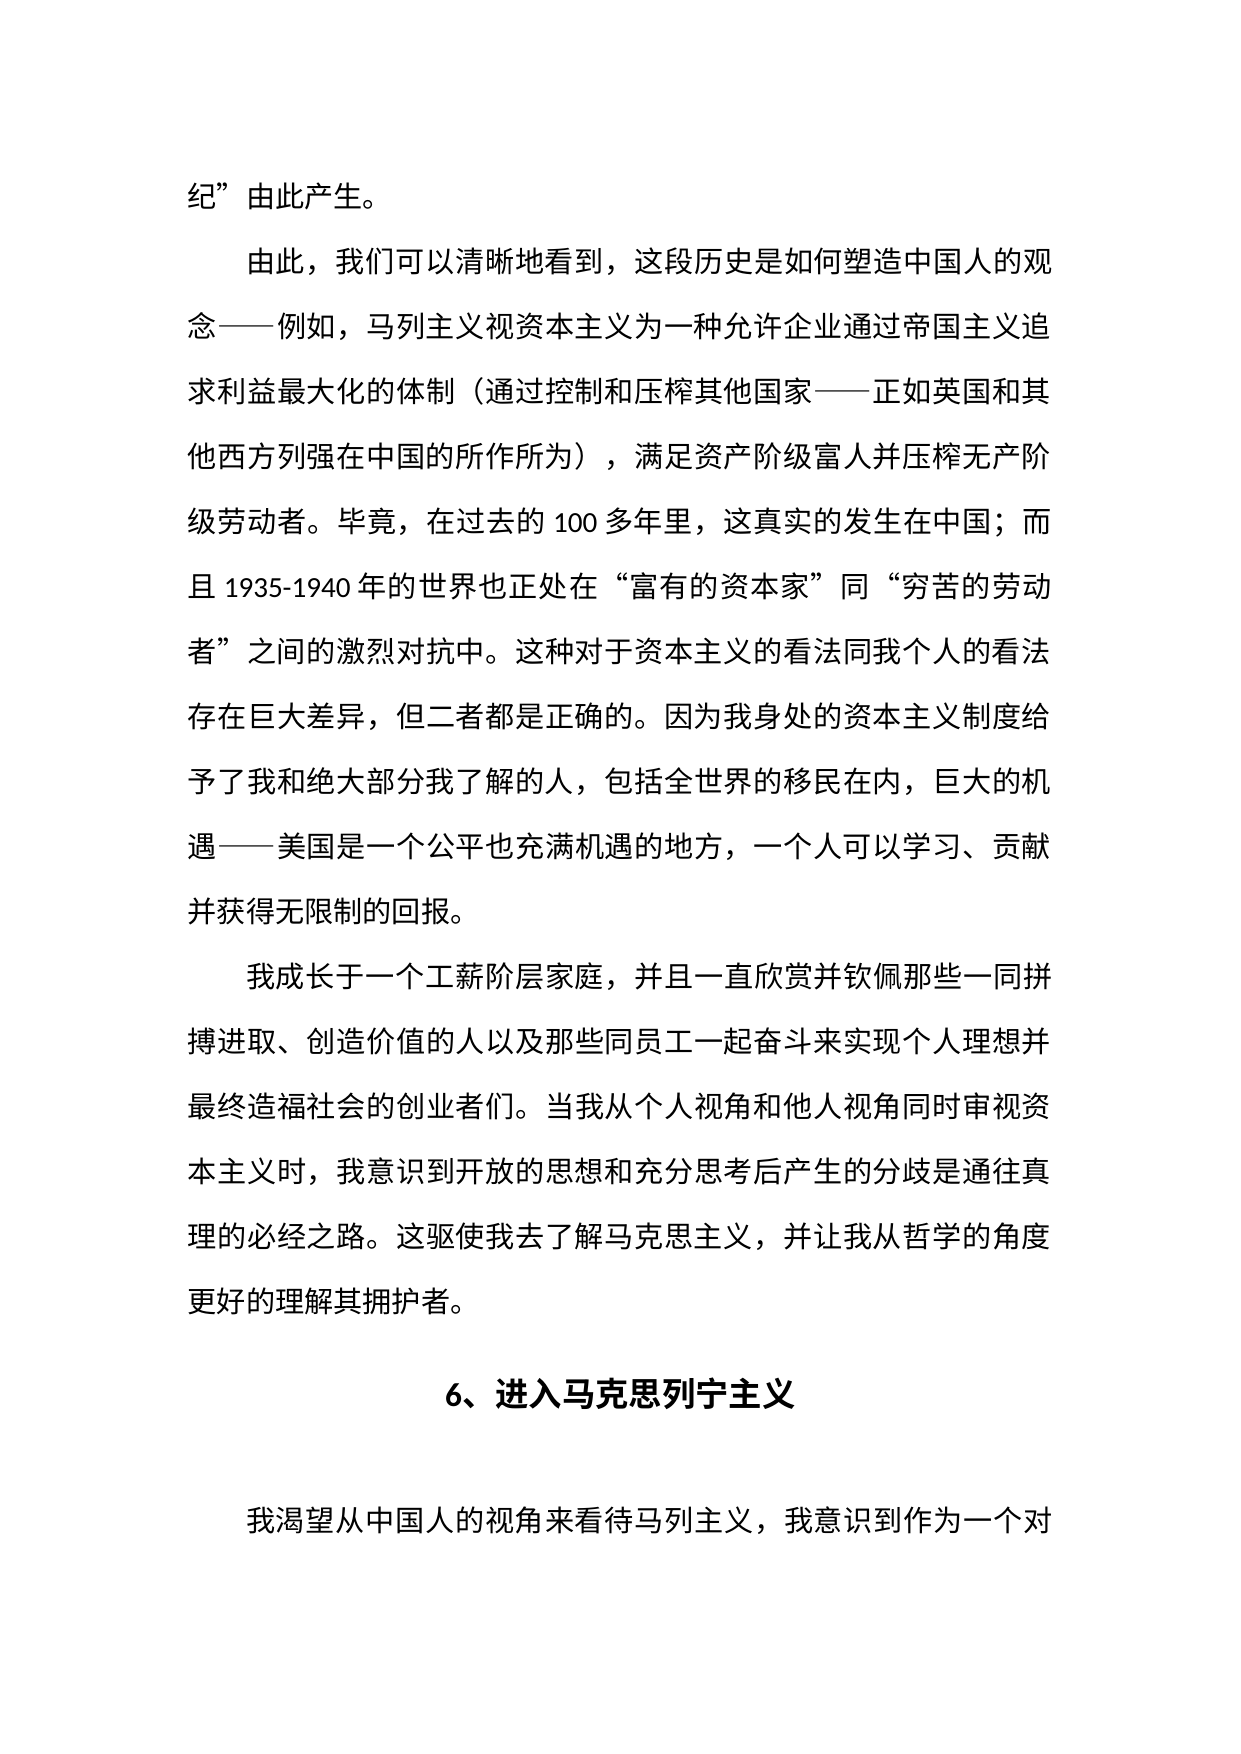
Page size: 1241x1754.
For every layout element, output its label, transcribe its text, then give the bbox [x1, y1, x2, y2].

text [187, 1486, 1053, 1551]
text 由此，我们可以清晰地看到，这段历史是如何塑造中国人的观念——例如，马列主义视资本主义为一种允许企业通过帝国主义追求利益最大化的体制（通过控制和压榨其他国家——正如英国和其他西方列强在中国的所作所为），满足资产阶级富人并压榨无产阶级劳动者。毕竟，在过去的100多年里，这真实的发生在中国；而且1935-1940年的世界也正处在“富有的资本家”同“穷苦的劳动者”之间的激烈对抗中。这种对于资本主义的看法同我个人的看法存在巨大差异，但二者都是正确的。因为我身处的资本主义制度给予了我和绝大部分我了解的人，包括全世界的移民在内，巨大的机遇——美国是一个公平也充满机遇的地方，一个人可以学习、贡献并获得无限制的回报。 [187, 227, 1053, 942]
subtitle 6、进入马克思列宁主义 [187, 1359, 1053, 1424]
text 我成长于一个工薪阶层家庭，并且一直欣赏并钦佩那些一同拼搏进取、创造价值的人以及那些同员工一起奋斗来实现个人理想并最终造福社会的创业者们。当我从个人视角和他人视角同时审视资本主义时，我意识到开放的思想和充分思考后产生的分歧是通往真理的必经之路。这驱使我去了解马克思主义，并让我从哲学的角度更好的理解其拥护者。 [187, 942, 1053, 1332]
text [187, 162, 1053, 227]
